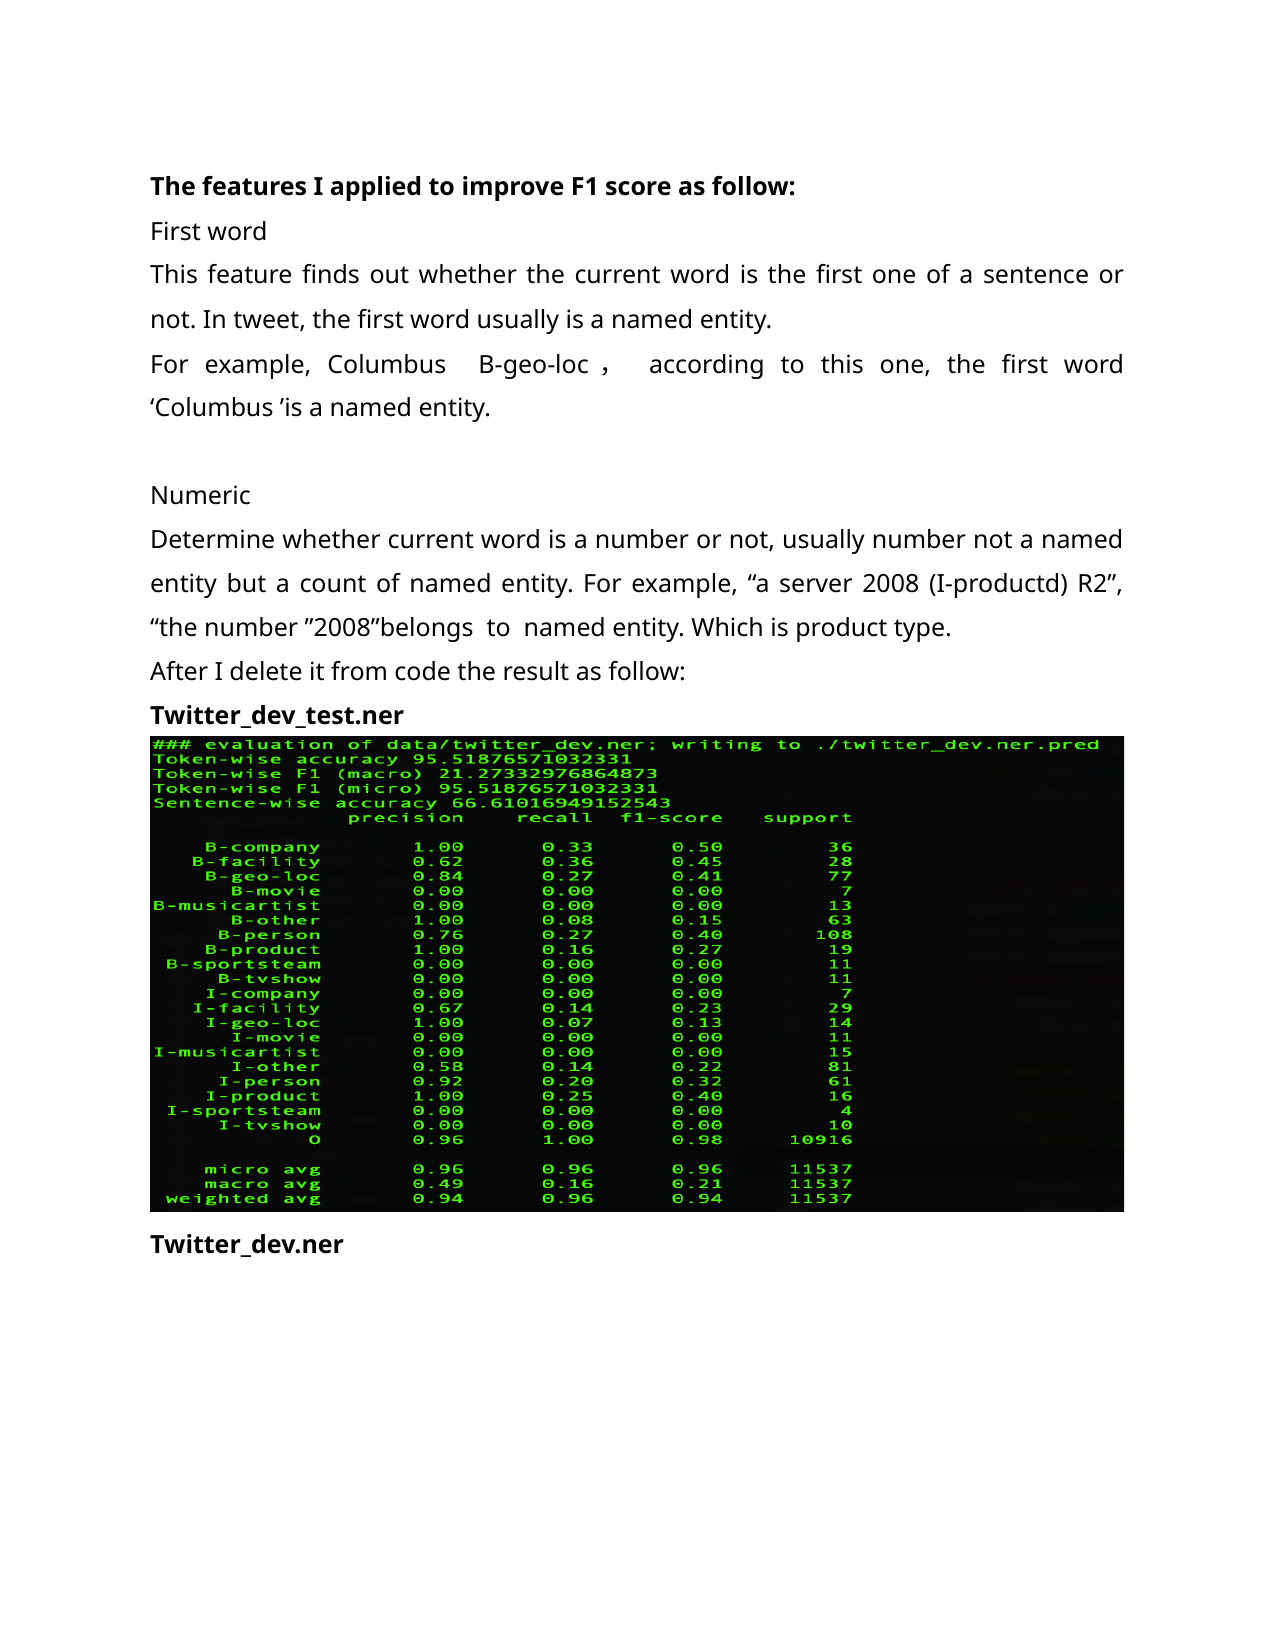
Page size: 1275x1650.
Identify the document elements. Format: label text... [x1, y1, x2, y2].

text For example, Columbus B-geo-loc， according to this one, the first word ‘Columbus ’is a named entity. [150, 340, 1125, 428]
text This feature finds out whether the current word is the first one of a sentence or not. In tweet, the first word usually is a named entity. [150, 252, 1125, 340]
text Twitter_dev_test.ner [150, 693, 1125, 736]
text Twitter_dev.ner [150, 1222, 1125, 1266]
text The features I applied to improve F1 score as follow: [150, 164, 1125, 208]
text Determine whether current word is a number or not, usually number not a named entity but a count of named entity. For example, “a server 2008 (I-productd) R2”, “the number ”2008”belongs to named entity. Which is product type. [150, 517, 1125, 649]
picture [150, 736, 1125, 1212]
text After I delete it from code the result as follow: [150, 649, 1125, 693]
text First word [150, 208, 1125, 252]
text Numeric [150, 472, 1125, 517]
